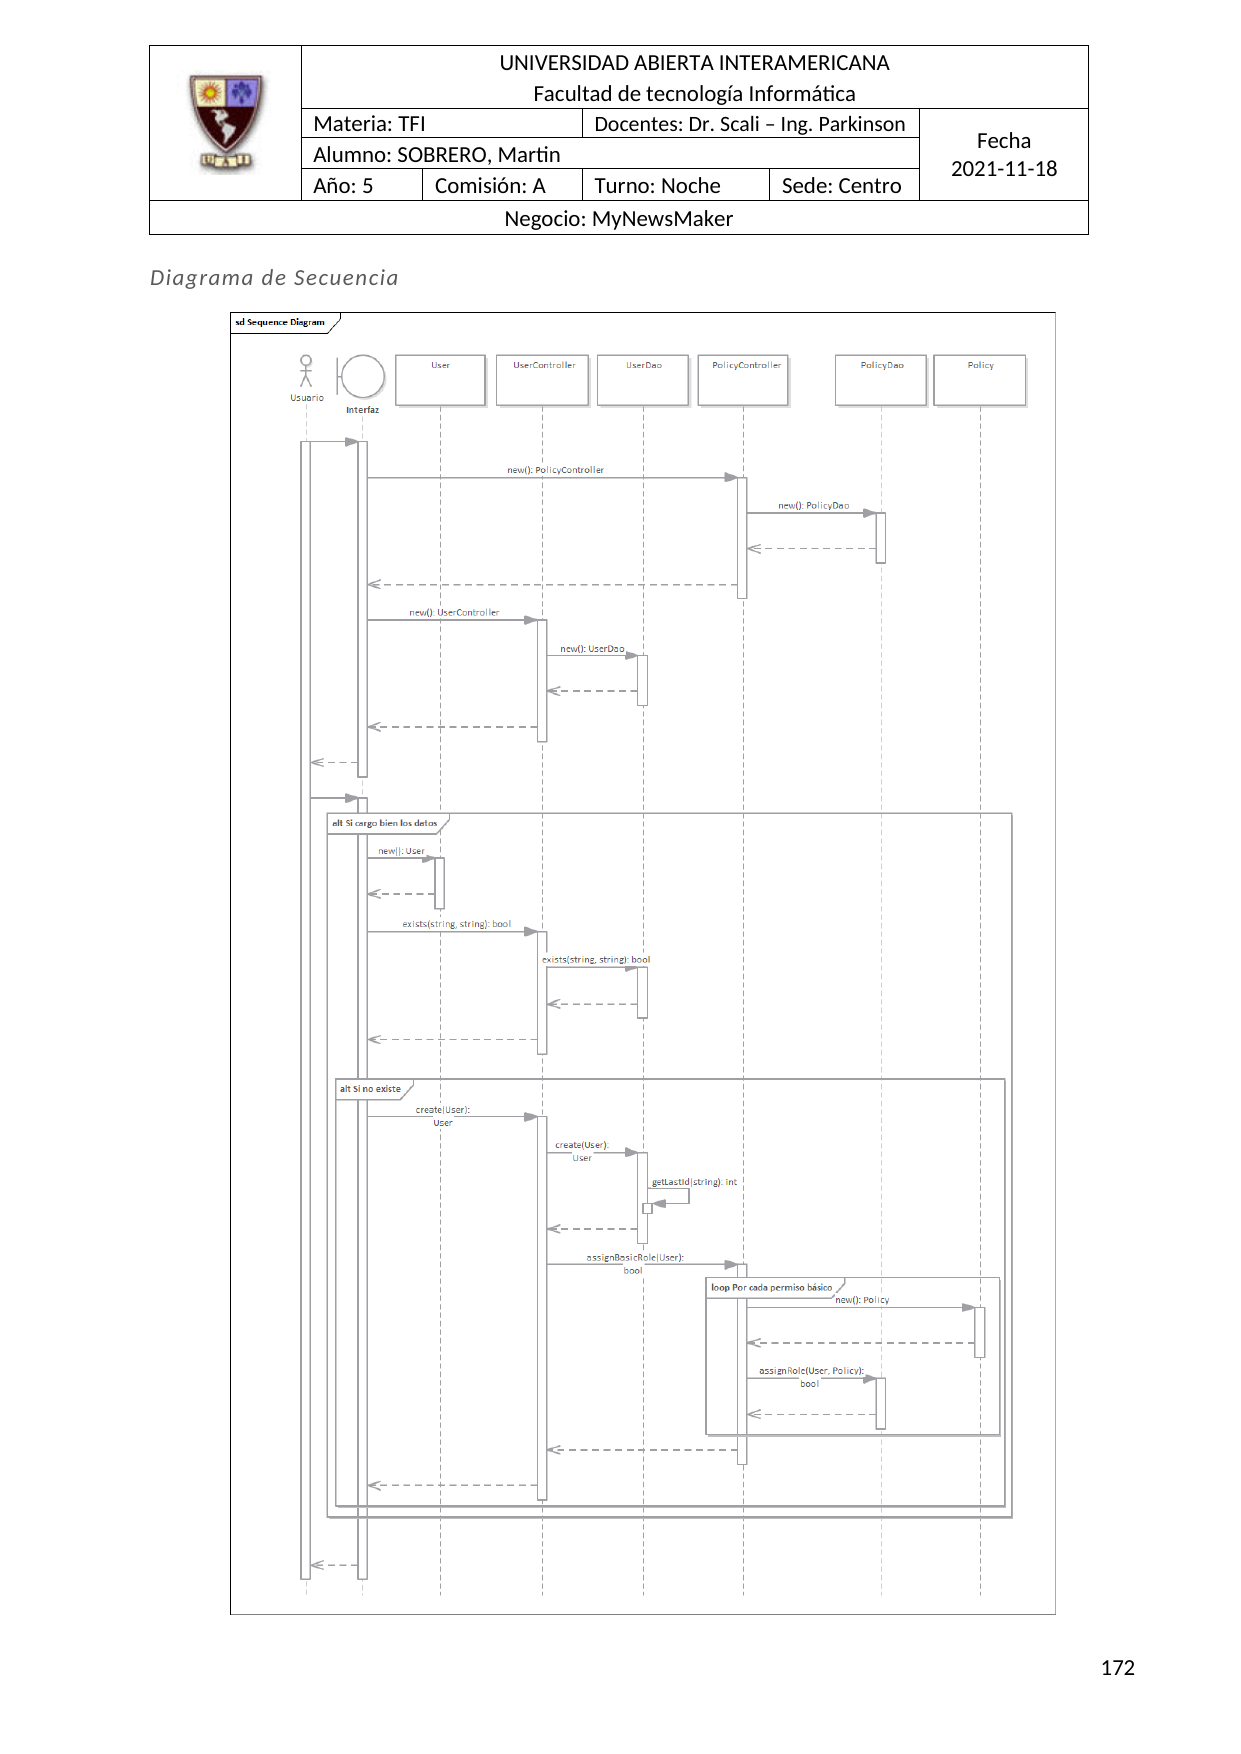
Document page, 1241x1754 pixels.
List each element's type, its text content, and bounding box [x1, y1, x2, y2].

picture [229, 311, 1056, 1615]
picture [175, 67, 276, 180]
subtitle Diagrama de Secuencia [150, 263, 1135, 291]
